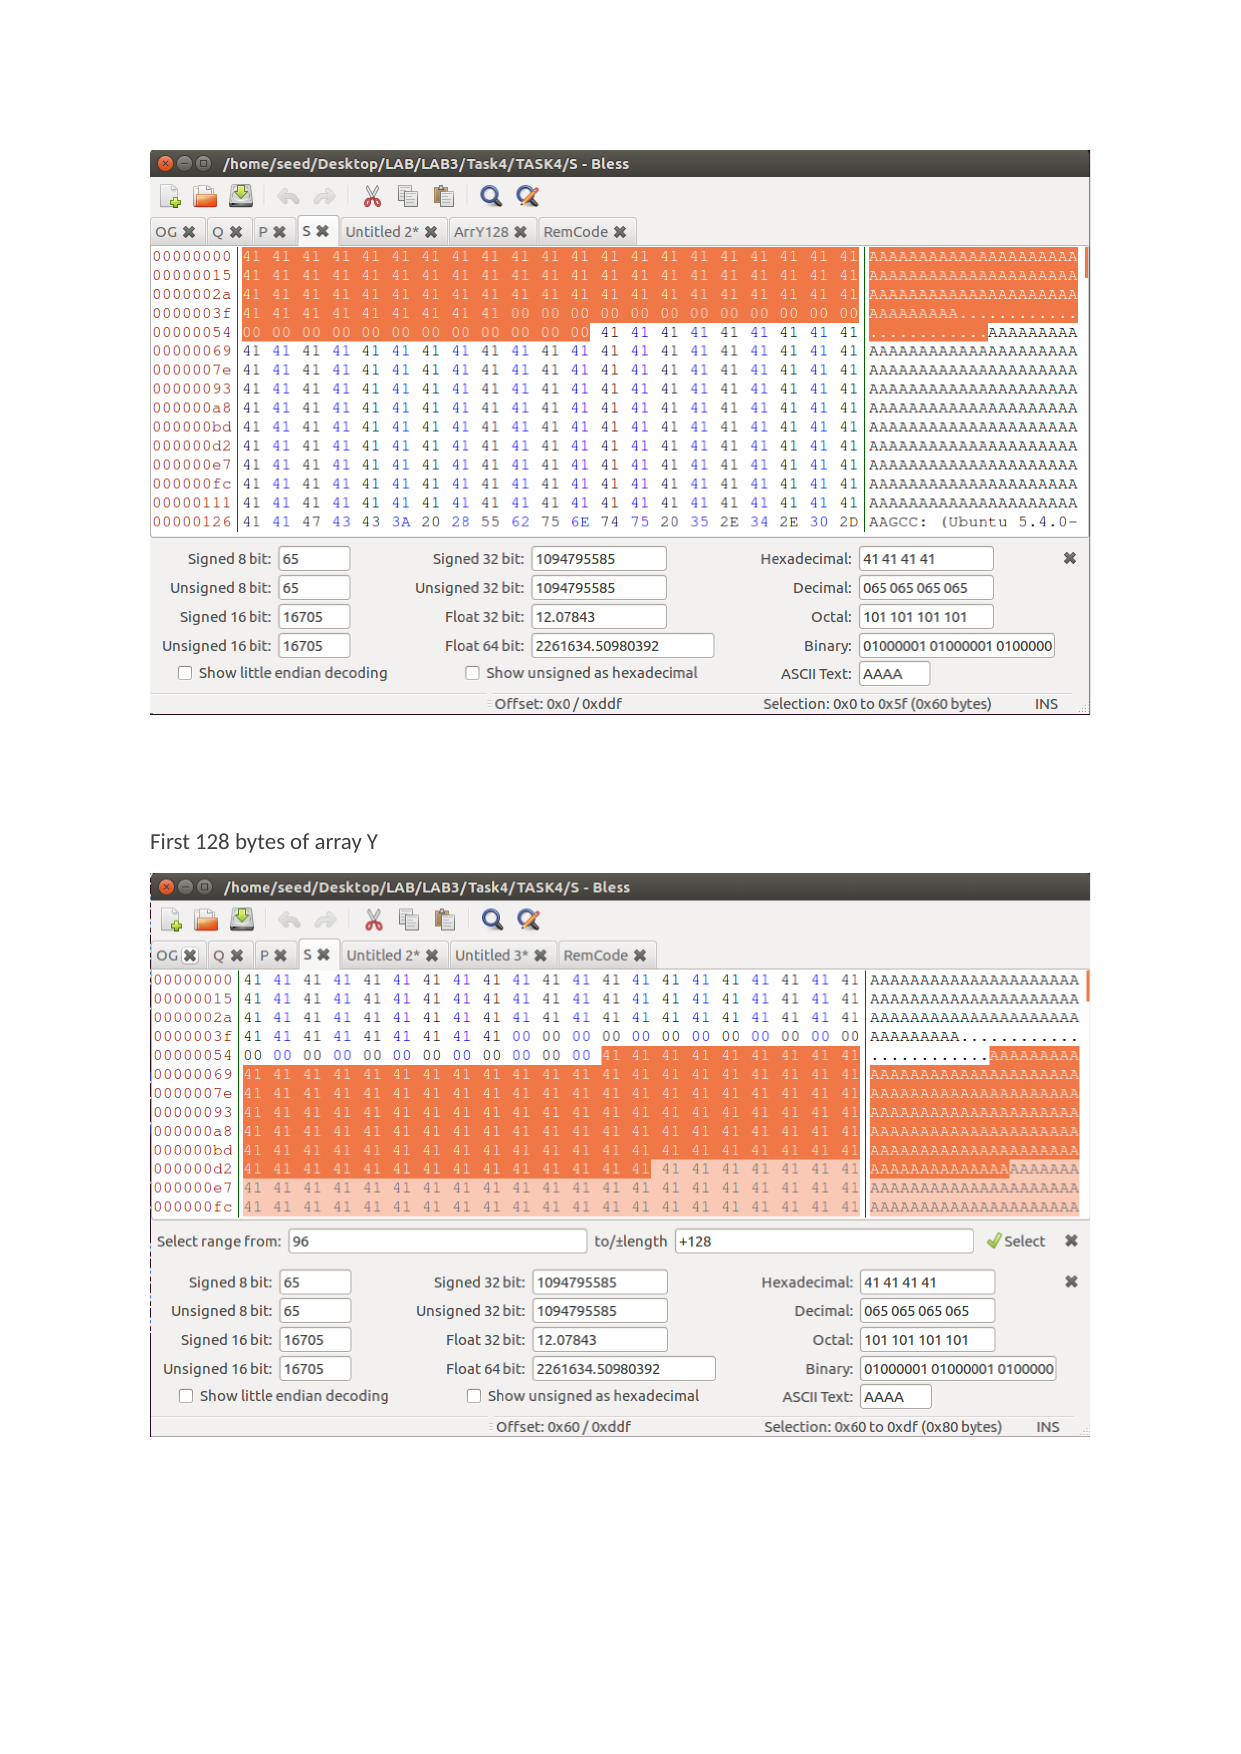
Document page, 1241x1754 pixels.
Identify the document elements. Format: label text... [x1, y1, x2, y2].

picture [150, 150, 1091, 715]
picture [150, 873, 1091, 1437]
text First 128 bytes of array Y [150, 827, 1090, 855]
